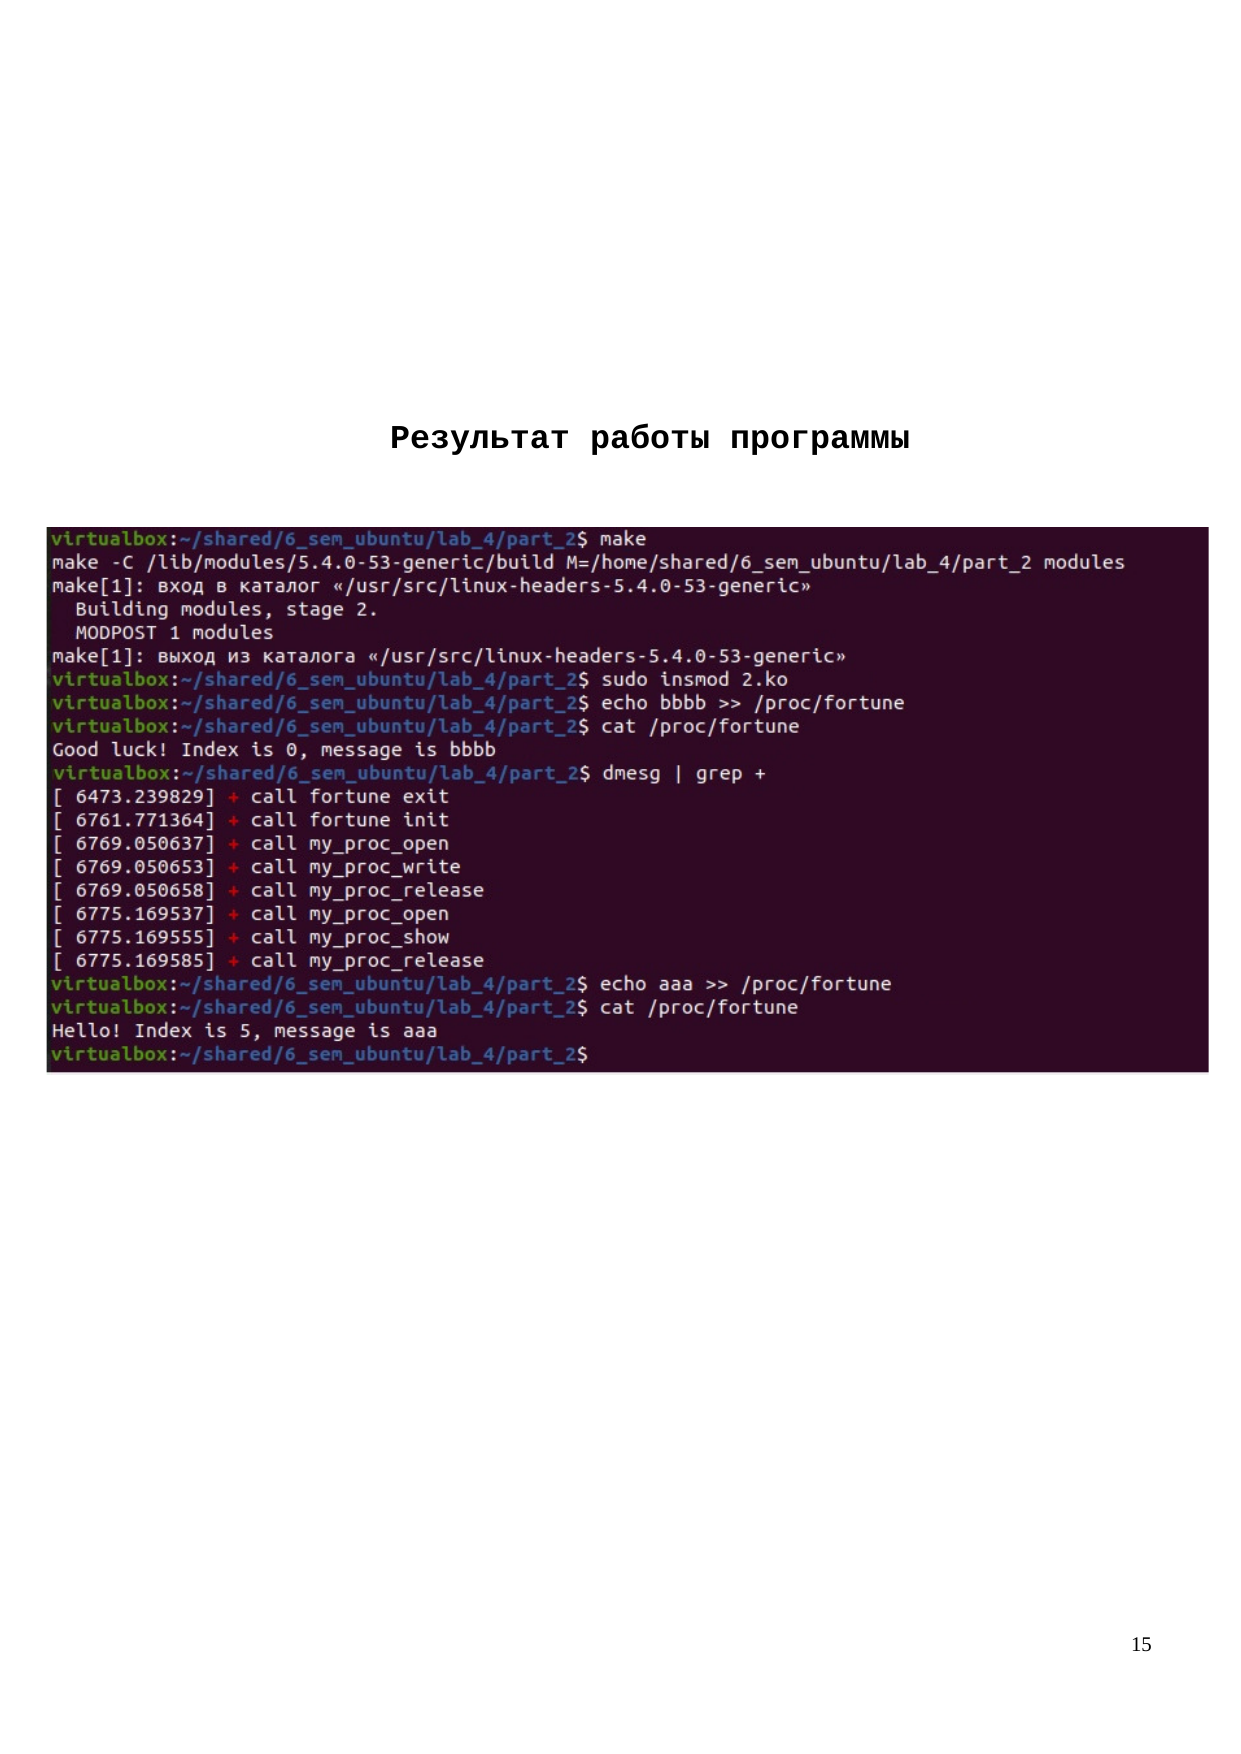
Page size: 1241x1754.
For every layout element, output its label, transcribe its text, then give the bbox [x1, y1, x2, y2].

text Результат работы программы [148, 421, 1152, 458]
picture [46, 527, 1209, 1075]
